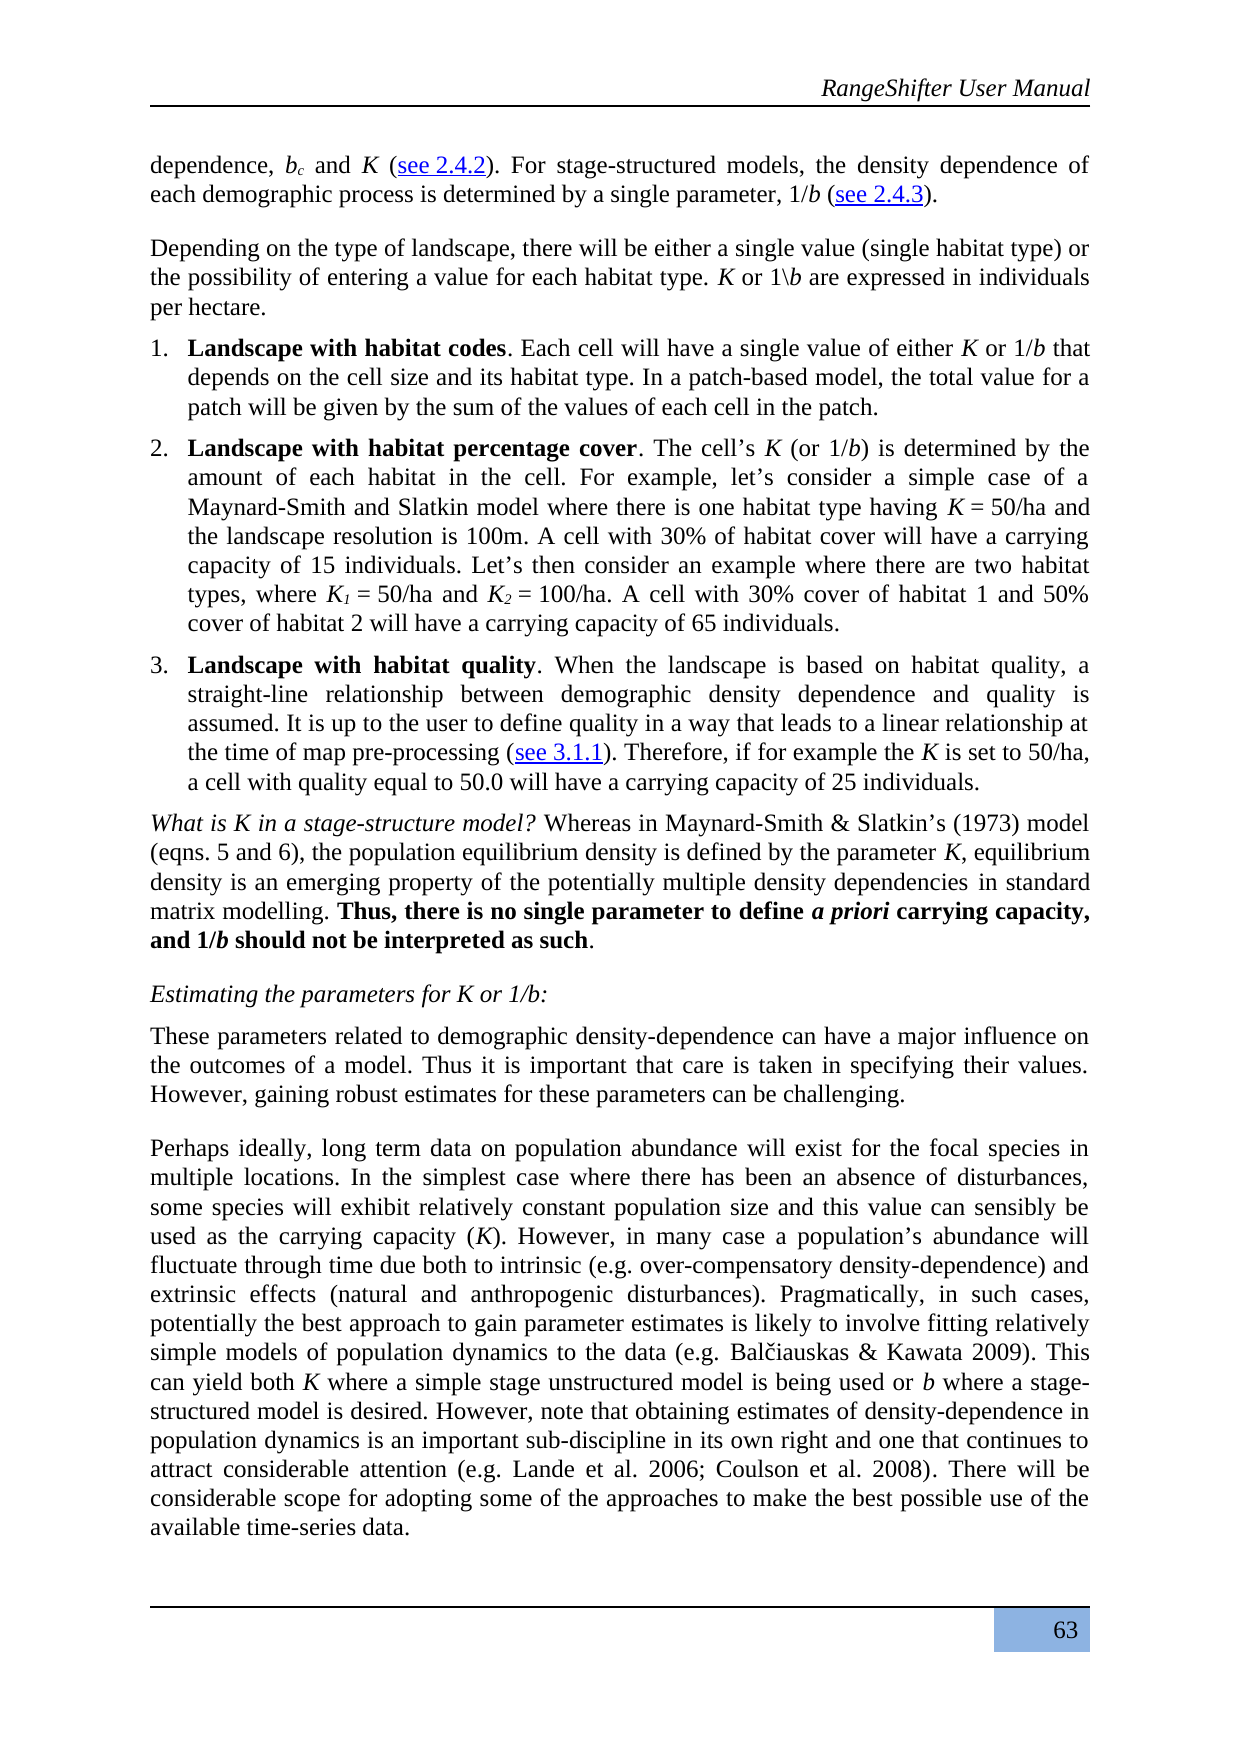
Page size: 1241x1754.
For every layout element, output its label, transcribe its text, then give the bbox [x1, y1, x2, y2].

text These parameters related to demographic density-dependence can have a major influence on the outcomes of a model. Thus it is important that care is taken in specifying their values. However, gaining robust estimates for these parameters can be challenging. [150, 1021, 1090, 1108]
text Landscape with habitat quality. When the landscape is based on habitat quality, a straight-line relationship between demographic density dependence and quality is assumed. It is up to the user to define quality in a way that leads to a linear relationship at the time of map pre-processing (see 3.1.1). Therefore, if for example the K is set to 50/ha, a cell with quality equal to 50.0 will have a carrying capacity of 25 individuals. [150, 650, 1090, 796]
text Depending on the type of landscape, there will be either a single value (single habitat type) or the possibility of entering a value for each habitat type. K or 1\b are expressed in individuals per hectare. [150, 233, 1090, 321]
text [150, 150, 1090, 208]
text Landscape with habitat percentage cover. The cell’s K (or 1/b) is determined by the amount of each habitat in the cell. For example, let’s consider a simple case of a Maynard-Smith and Slatkin model where there is one habitat type having K = 50/ha and the landscape resolution is 100m. A cell with 30% of habitat cover will have a carrying capacity of 15 individuals. Let’s then consider an example where there are two habitat types, where K1 = 50/ha and K2 = 100/ha. A cell with 30% cover of habitat 1 and 50% cover of habitat 2 will have a carrying capacity of 65 individuals. [150, 433, 1090, 637]
text Perhaps ideally, long term data on population abundance will exist for the focal species in multiple locations. In the simplest case where there has been an absence of disturbances, some species will exhibit relatively constant population size and this value can sensibly be used as the carrying capacity (K). However, in many case a population’s abundance will fluctuate through time due both to intrinsic (e.g. over-compensatory density-dependence) and extrinsic effects (natural and anthropogenic disturbances). Pragmatically, in such cases, potentially the best approach to gain parameter estimates is likely to involve fitting relatively simple models of population dynamics to the data (e.g. Balčiauskas & Kawata 2009). This can yield both K where a simple stage unstructured model is being used or b where a stage-structured model is desired. However, note that obtaining estimates of density-dependence in population dynamics is an important sub-discipline in its own right and one that continues to attract considerable attention (e.g. Lande et al. 2006; Coulson et al. 2008). There will be considerable scope for adopting some of the approaches to make the best possible use of the available time-series data. [150, 1133, 1090, 1542]
text What is K in a stage-structure model? Whereas in Maynard-Smith & Slatkin’s (1973) model (eqns. 5 and 6), the population equilibrium density is defined by the parameter K, equilibrium density is an emerging property of the potentially multiple density dependencies in standard matrix modelling. Thus, there is no single parameter to define a priori carrying capacity, and 1/b should not be interpreted as such. [150, 808, 1090, 954]
subtitle Estimating the parameters for K or 1/b: [150, 979, 1090, 1008]
list Landscape with habitat codes. Each cell will have a single value of either K or 1/b that depends on the cell size and its habitat type. In a patch-based model, the total value for a patch will be given by the sum of the values of each cell in the patch. [150, 333, 1090, 421]
